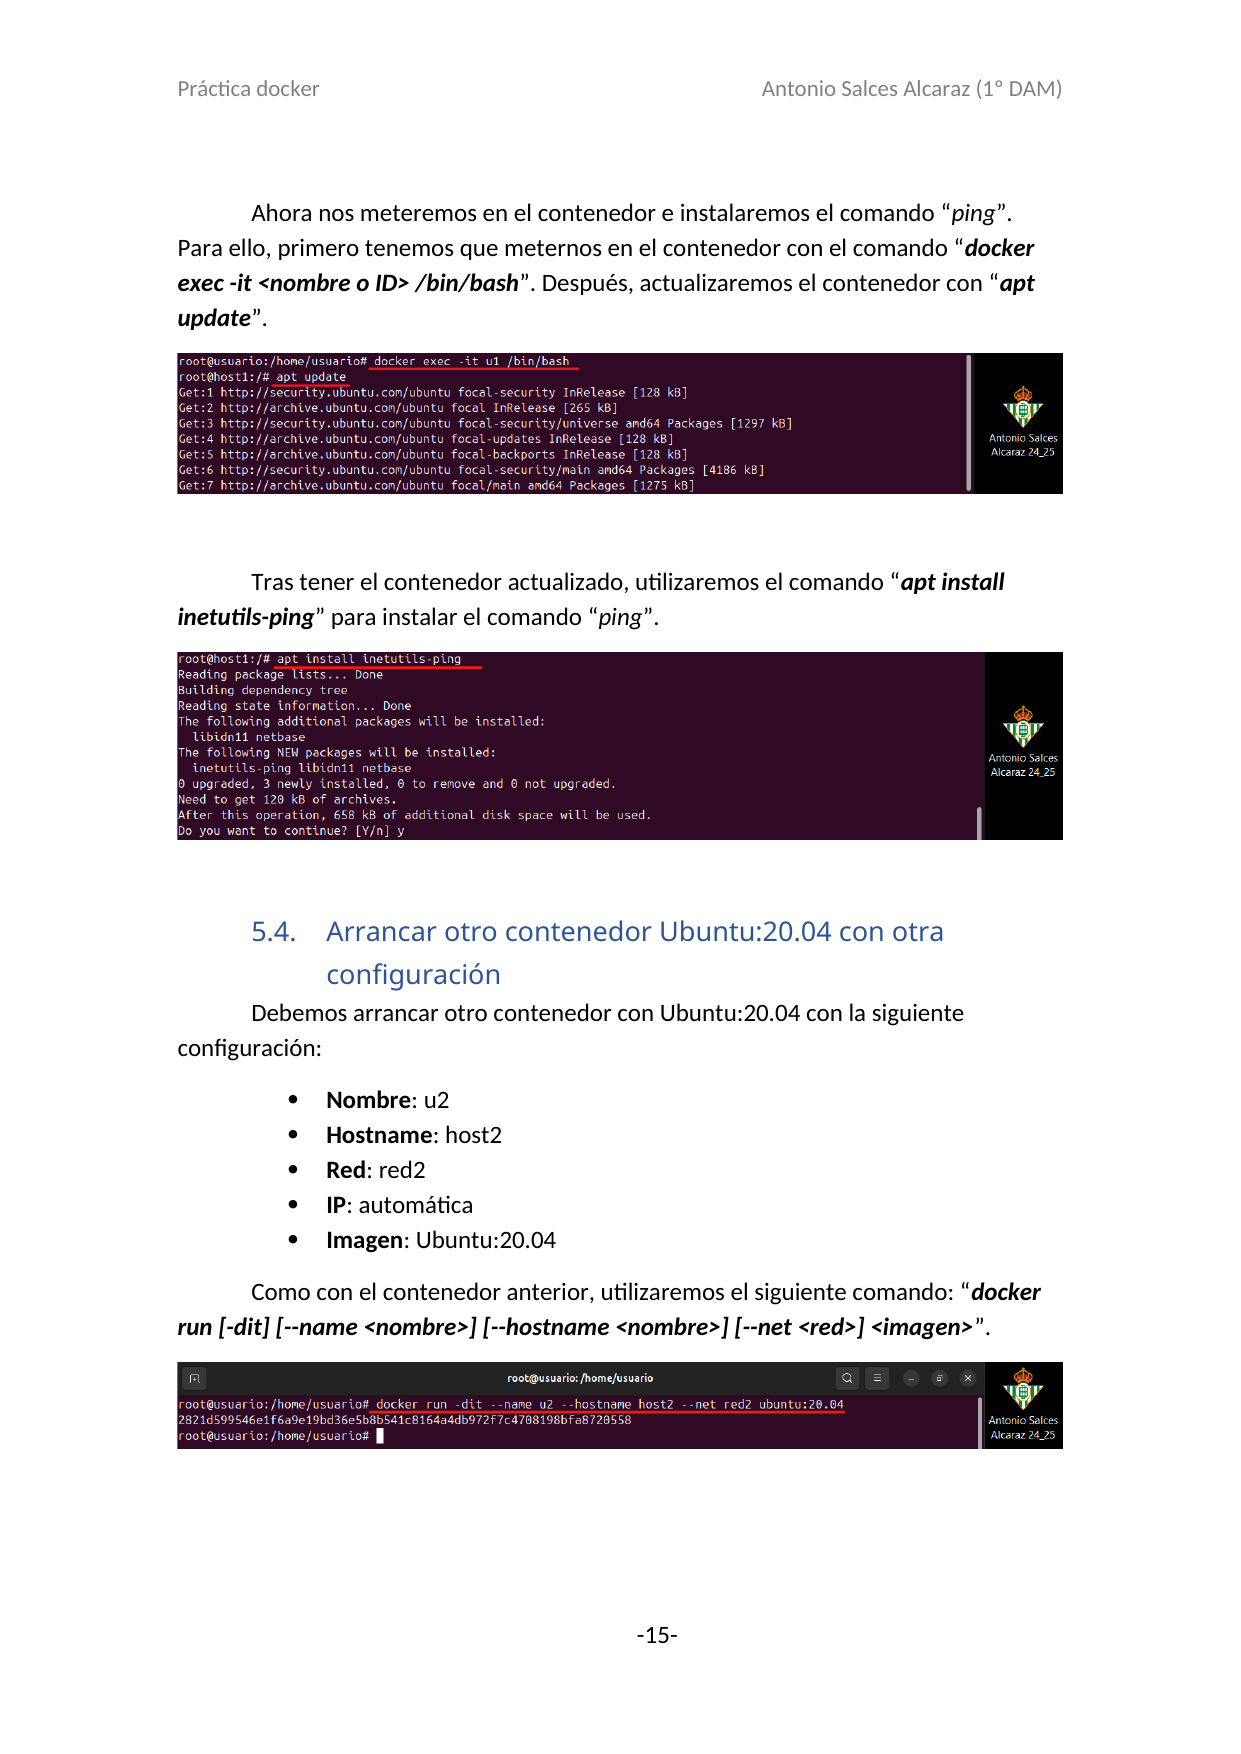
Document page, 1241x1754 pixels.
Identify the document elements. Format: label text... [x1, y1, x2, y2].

list Nombre: u2 [288, 1084, 1063, 1115]
list Red: red2 [288, 1154, 1063, 1185]
text Ahora nos meteremos en el contenedor e instalaremos el comando “ping”. Para ello, primero tenemos que meternos en el contenedor con el comando “docker exec -it <nombre o ID> /bin/bash”. Después, actualizaremos el contenedor con “apt update”. [177, 197, 1063, 333]
list Imagen: Ubuntu:20.04 [288, 1224, 1063, 1255]
list Hostname: host2 [288, 1119, 1063, 1150]
subtitle Arrancar otro contenedor Ubuntu:20.04 con otra configuración [251, 913, 1063, 992]
text Tras tener el contenedor actualizado, utilizaremos el comando “apt install inetutils-ping” para instalar el comando “ping”. [177, 566, 1063, 632]
list IP: automática [288, 1189, 1063, 1220]
picture [177, 353, 1063, 494]
picture [177, 652, 1063, 840]
text Como con el contenedor anterior, utilizaremos el siguiente comando: “docker run [-dit] [--name <nombre>] [--hostname <nombre>] [--net <red>] <imagen>”. [177, 1276, 1063, 1341]
text Debemos arrancar otro contenedor con Ubuntu:20.04 con la siguiente configuración: [177, 998, 1063, 1063]
picture [177, 1362, 1063, 1449]
